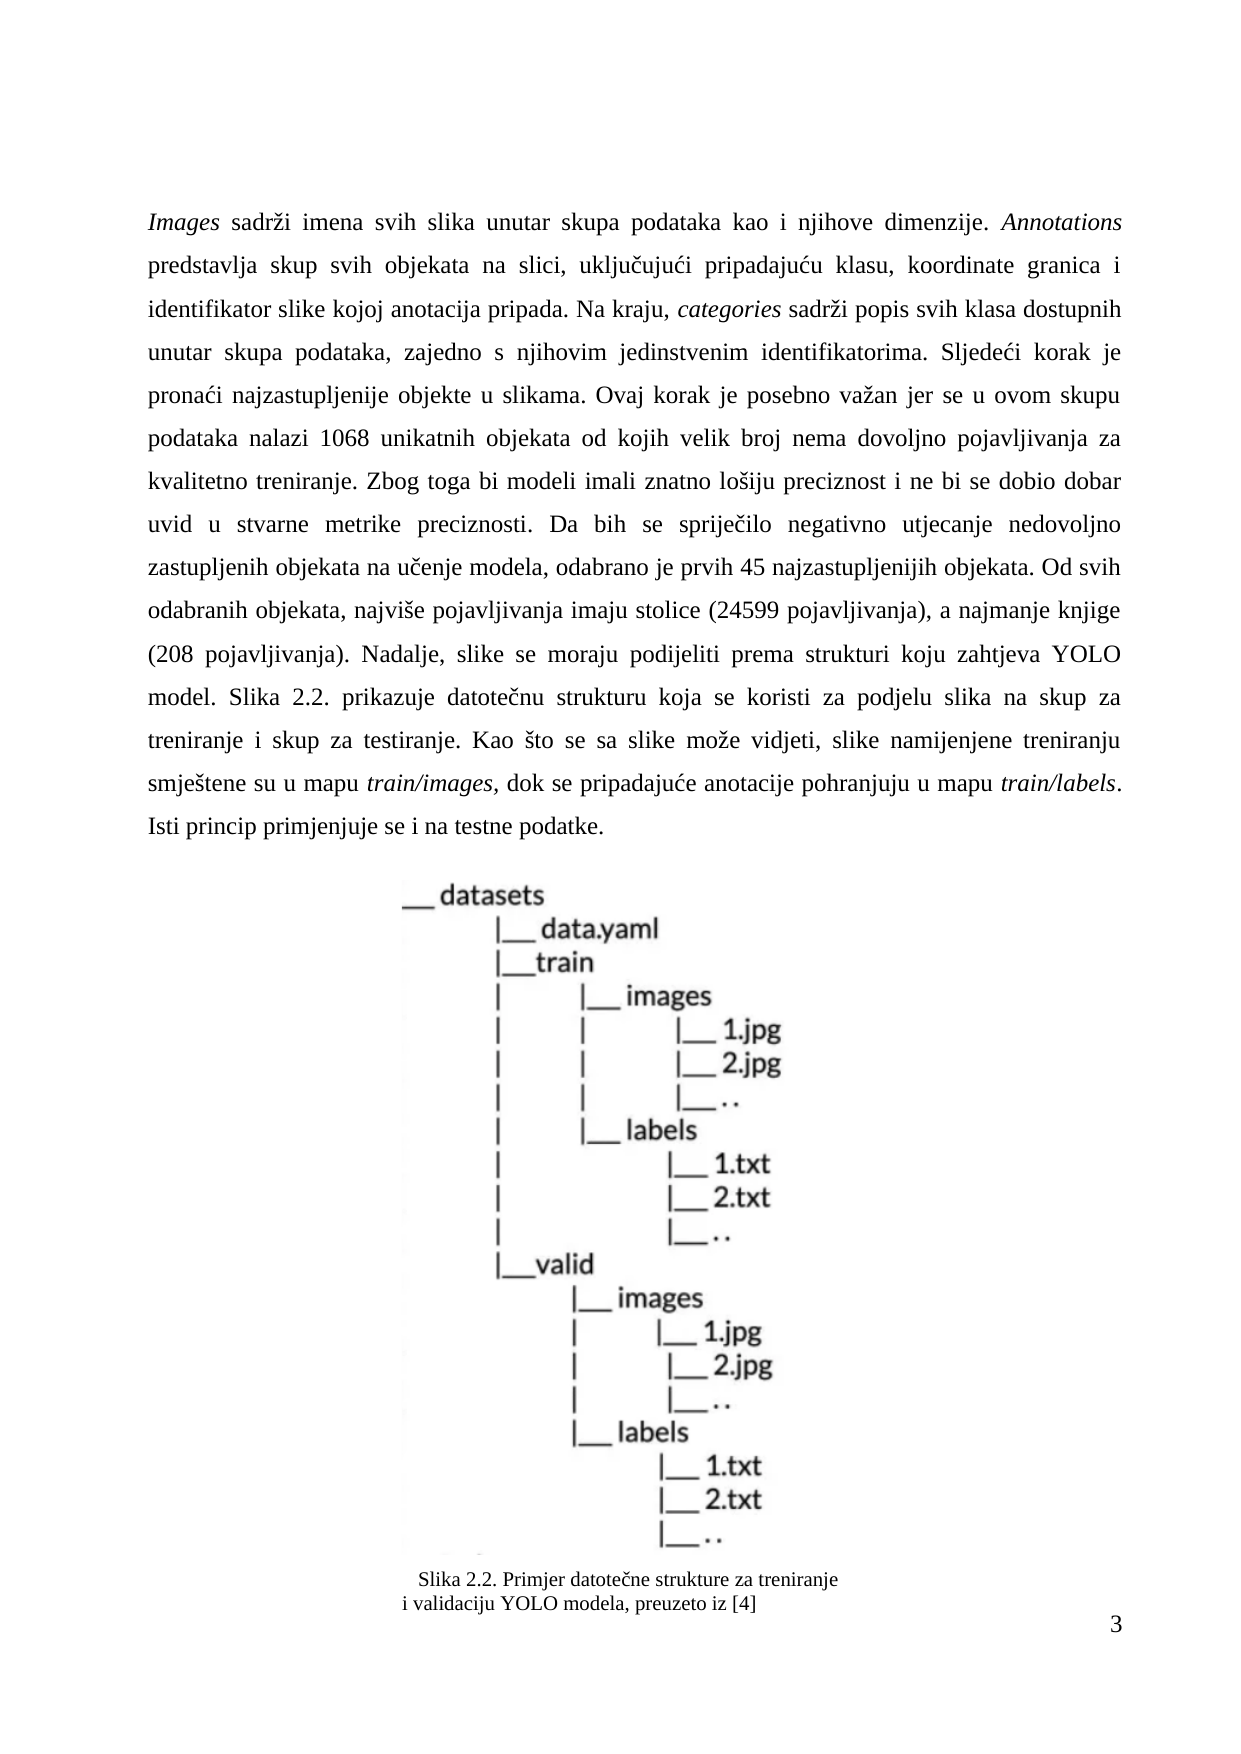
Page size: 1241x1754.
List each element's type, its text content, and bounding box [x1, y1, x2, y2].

picture [401, 880, 807, 1555]
text Images sadrži imena svih slika unutar skupa podataka kao i njihove dimenzije. Annotations predstavlja skup svih objekata na slici, uključujući pripadajuću klasu, koordinate granica i identifikator slike kojoj anotacija pripada. Na kraju, categories sadrži popis svih klasa dostupnih unutar skupa podataka, zajedno s njihovim jedinstvenim identifikatorima. Sljedeći korak je pronaći najzastupljenije objekte u slikama. Ovaj korak je posebno važan jer se u ovom skupu podataka nalazi 1068 unikatnih objekata od kojih velik broj nema dovoljno pojavljivanja za kvalitetno treniranje. Zbog toga bi modeli imali znatno lošiju preciznost i ne bi se dobio dobar uvid u stvarne metrike preciznosti. Da bih se spriječilo negativno utjecanje nedovoljno zastupljenih objekata na učenje modela, odabrano je prvih 45 najzastupljenijih objekata. Od svih odabranih objekata, najviše pojavljivanja imaju stolice (24599 pojavljivanja), a najmanje knjige (208 pojavljivanja). Nadalje, slike se moraju podijeliti prema strukturi koju zahtjeva YOLO model. Slika 2.2. prikazuje datotečnu strukturu koja se koristi za podjelu slika na skup za treniranje i skup za testiranje. Kao što se sa slike može vidjeti, slike namijenjene treniranju smještene su u mapu train/images, dok se pripadajuće anotacije pohranjuju u mapu train/labels. Isti princip primjenjuje se i na testne podatke. [148, 207, 1122, 840]
